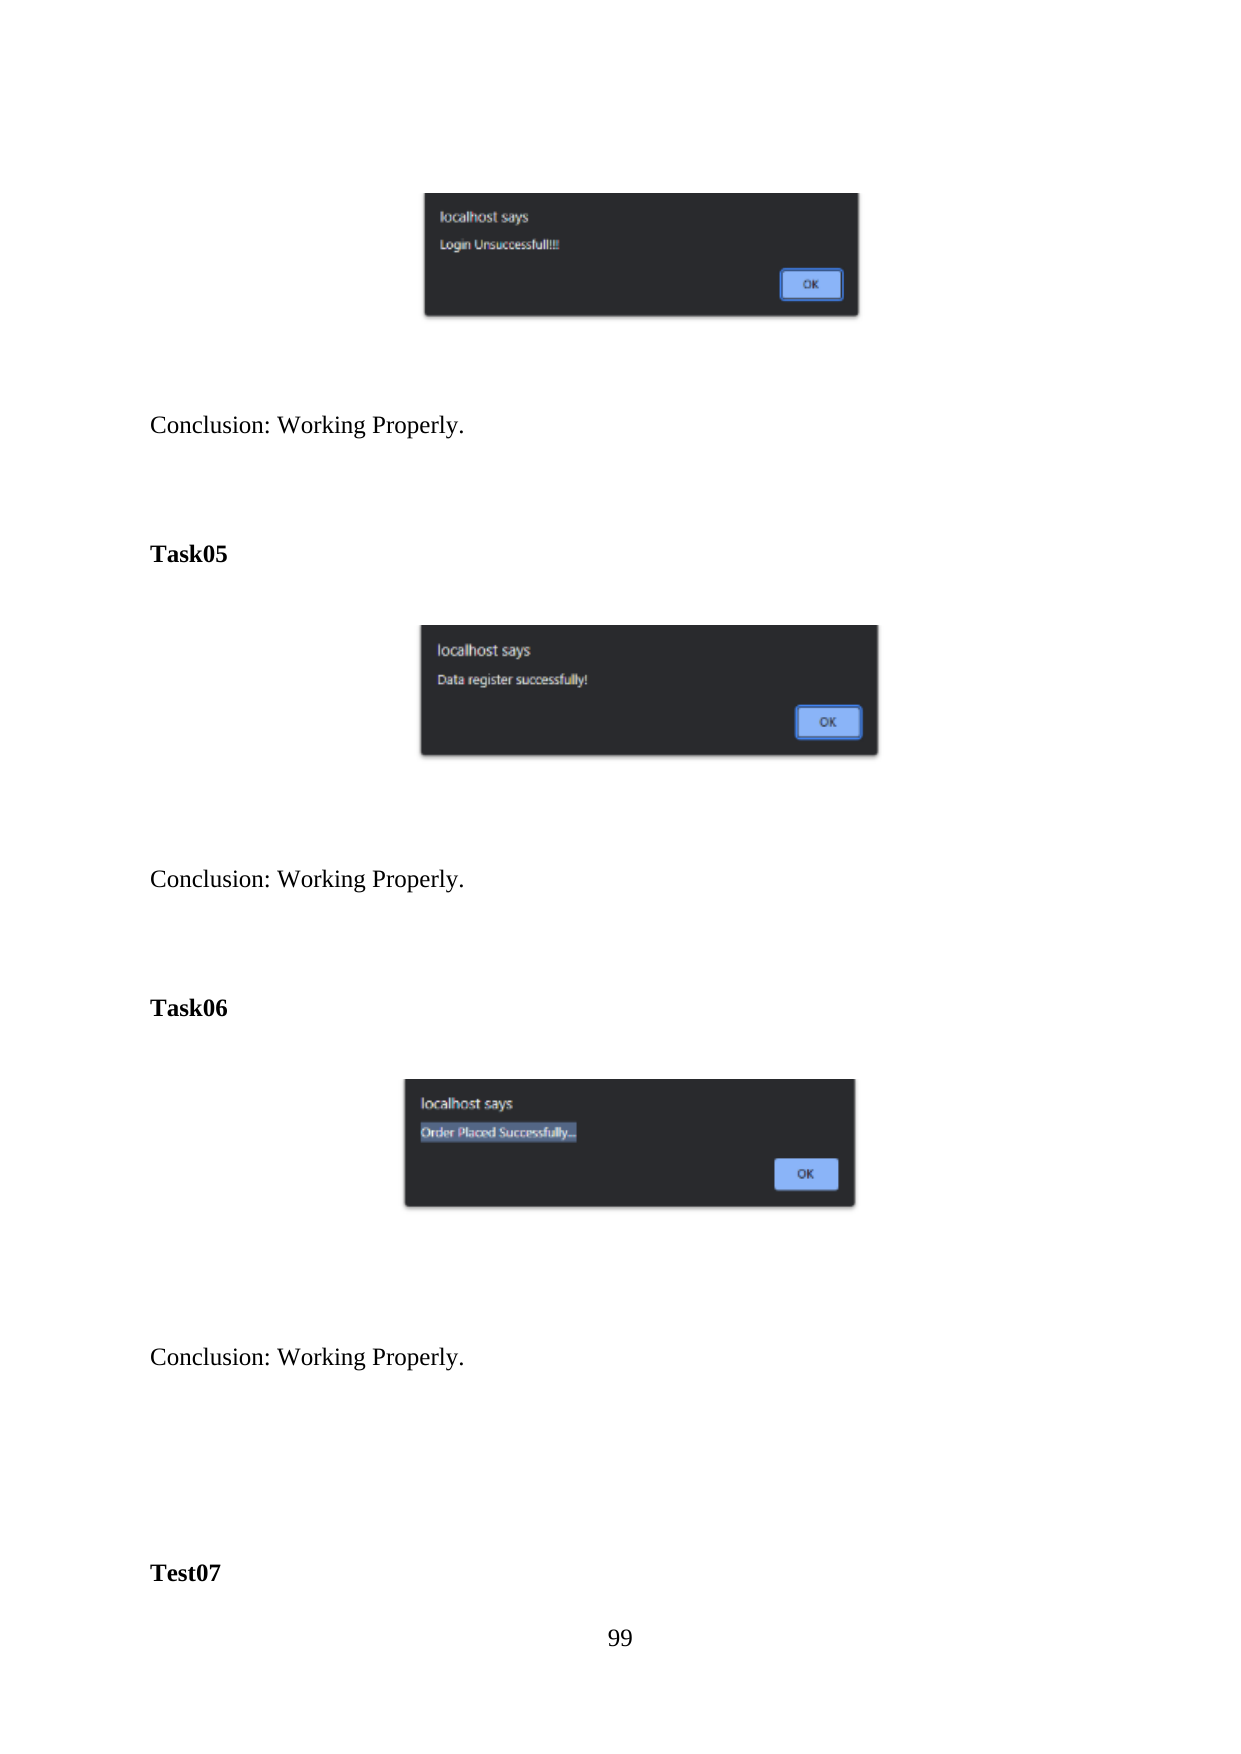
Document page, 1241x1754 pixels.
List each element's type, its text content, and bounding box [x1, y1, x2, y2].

text Conclusion: Working Properly. [150, 410, 1090, 439]
text Task05 [150, 539, 1090, 568]
picture [150, 625, 1091, 807]
text Conclusion: Working Properly. [150, 864, 1090, 892]
picture [150, 193, 1091, 353]
text Conclusion: Working Properly. [150, 1342, 1090, 1371]
text Test07 [150, 1558, 1090, 1587]
picture [150, 1079, 1091, 1285]
text Task06 [150, 993, 1090, 1022]
